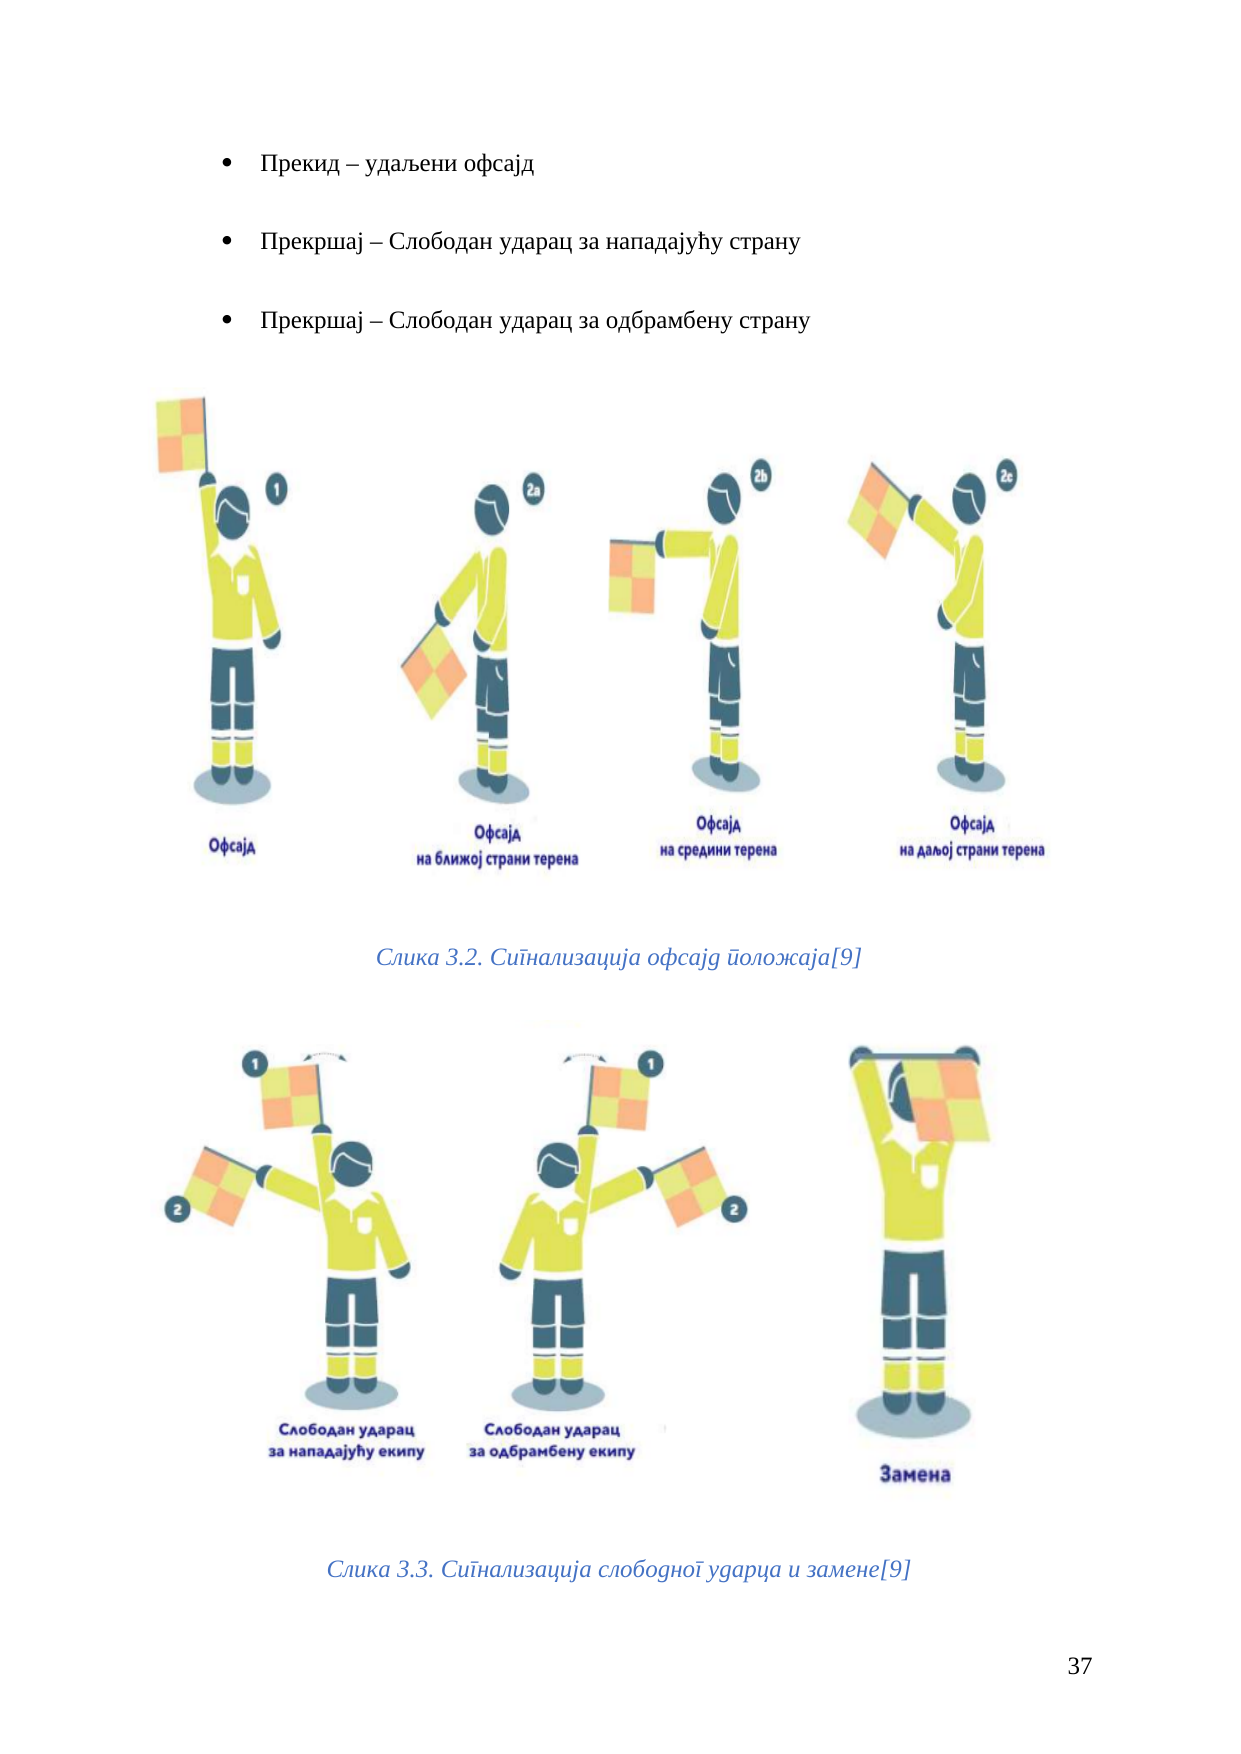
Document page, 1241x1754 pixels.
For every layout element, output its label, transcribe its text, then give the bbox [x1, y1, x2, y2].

text Слика 3.2. Сигнализација офсајд положаја[9] [148, 942, 1092, 971]
picture [147, 383, 602, 892]
list Прекид – удаљени офсајд [223, 148, 1092, 176]
text Слика 3.3. Сигнализација слободног ударца и замене[9] [148, 1554, 1092, 1583]
picture [797, 1023, 1023, 1505]
list Прекршај – Слободан ударац за одбрамбену страну [223, 305, 1092, 334]
picture [147, 1020, 792, 1505]
picture [607, 421, 1061, 892]
list Прекршај – Слободан ударац за нападајућу страну [223, 226, 1092, 255]
